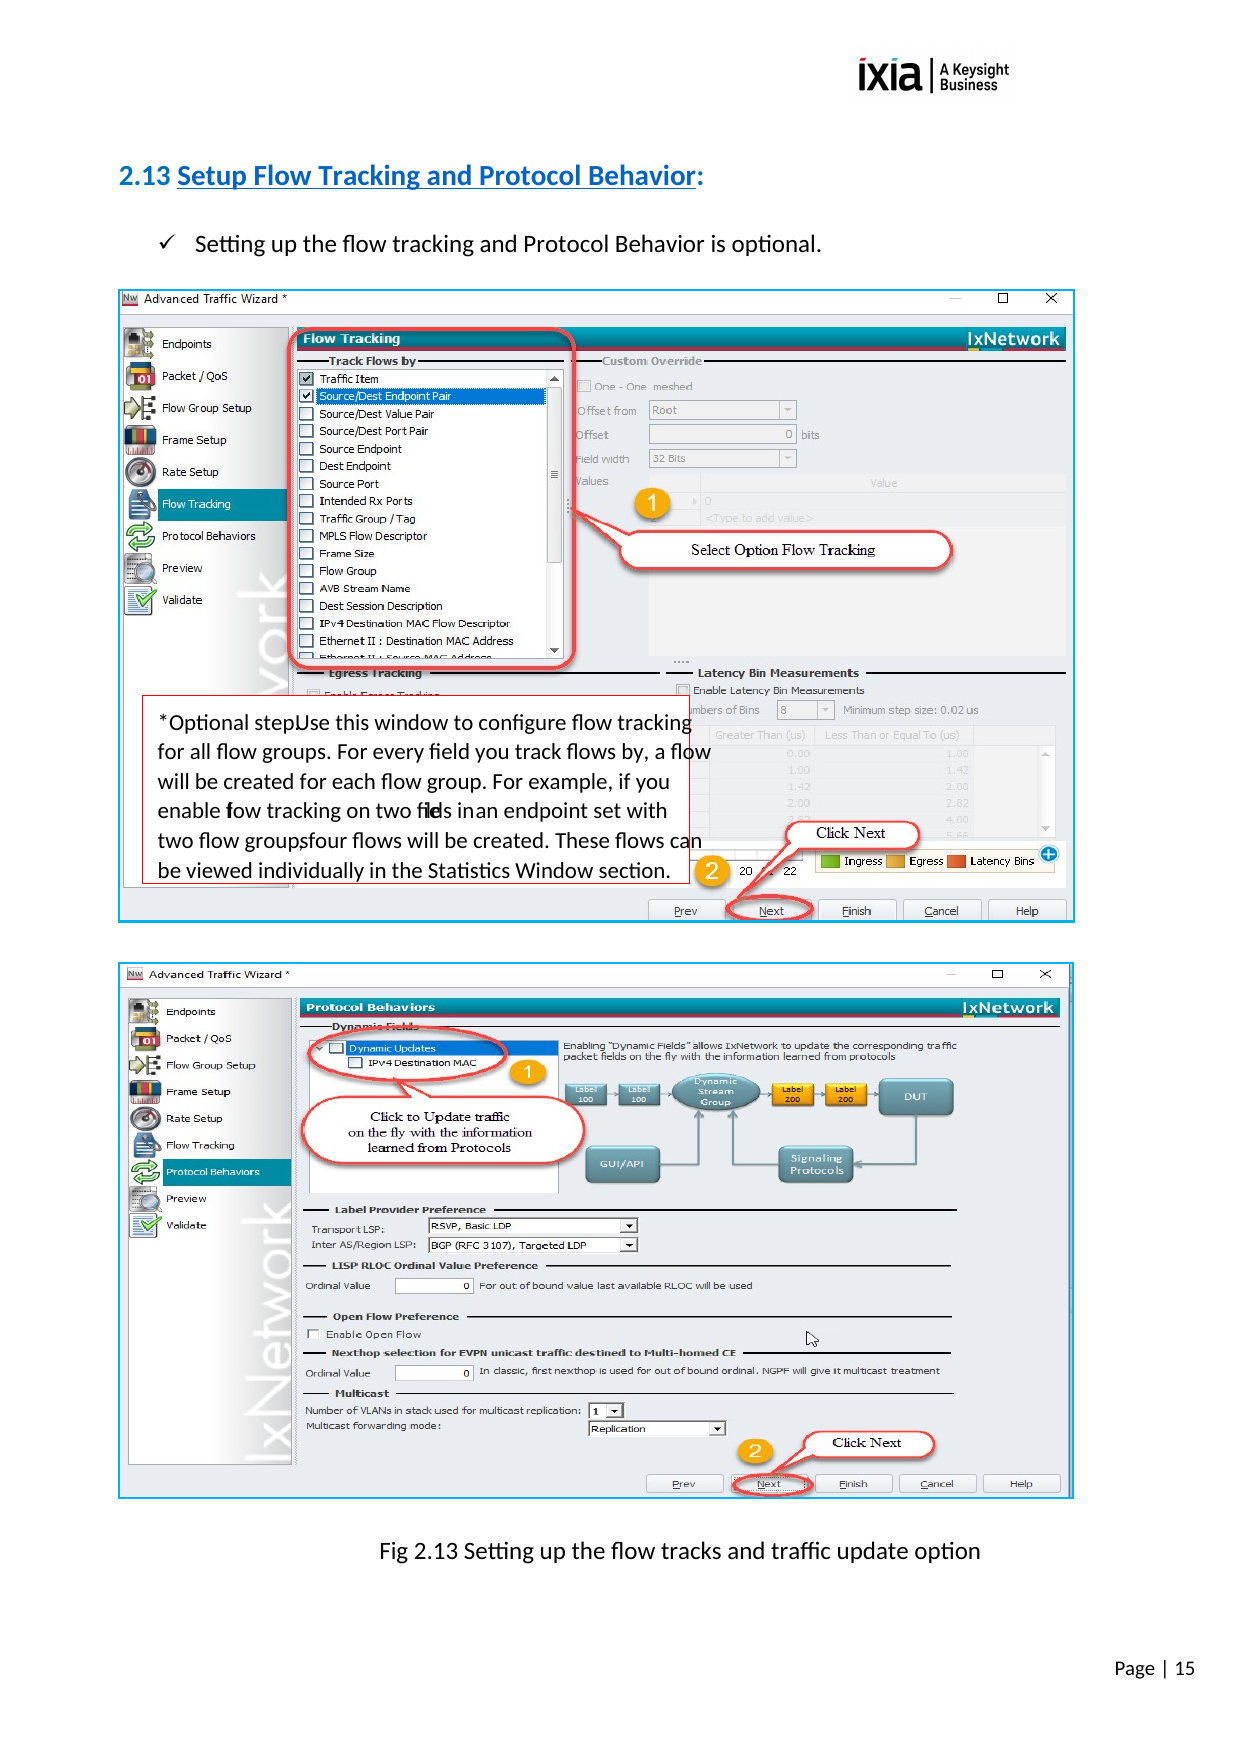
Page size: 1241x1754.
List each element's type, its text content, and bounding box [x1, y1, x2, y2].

list Setting up the flow tracking and Protocol Behavior is optional. [157, 228, 1195, 258]
picture [847, 45, 1021, 104]
picture [121, 292, 1072, 919]
subtitle Setup Flow Tracking and Protocol Behavior: [118, 157, 1141, 193]
picture [121, 965, 1071, 1496]
text Fig 2.13 Setting up the flow tracks and traffic update option [45, 1535, 981, 1566]
